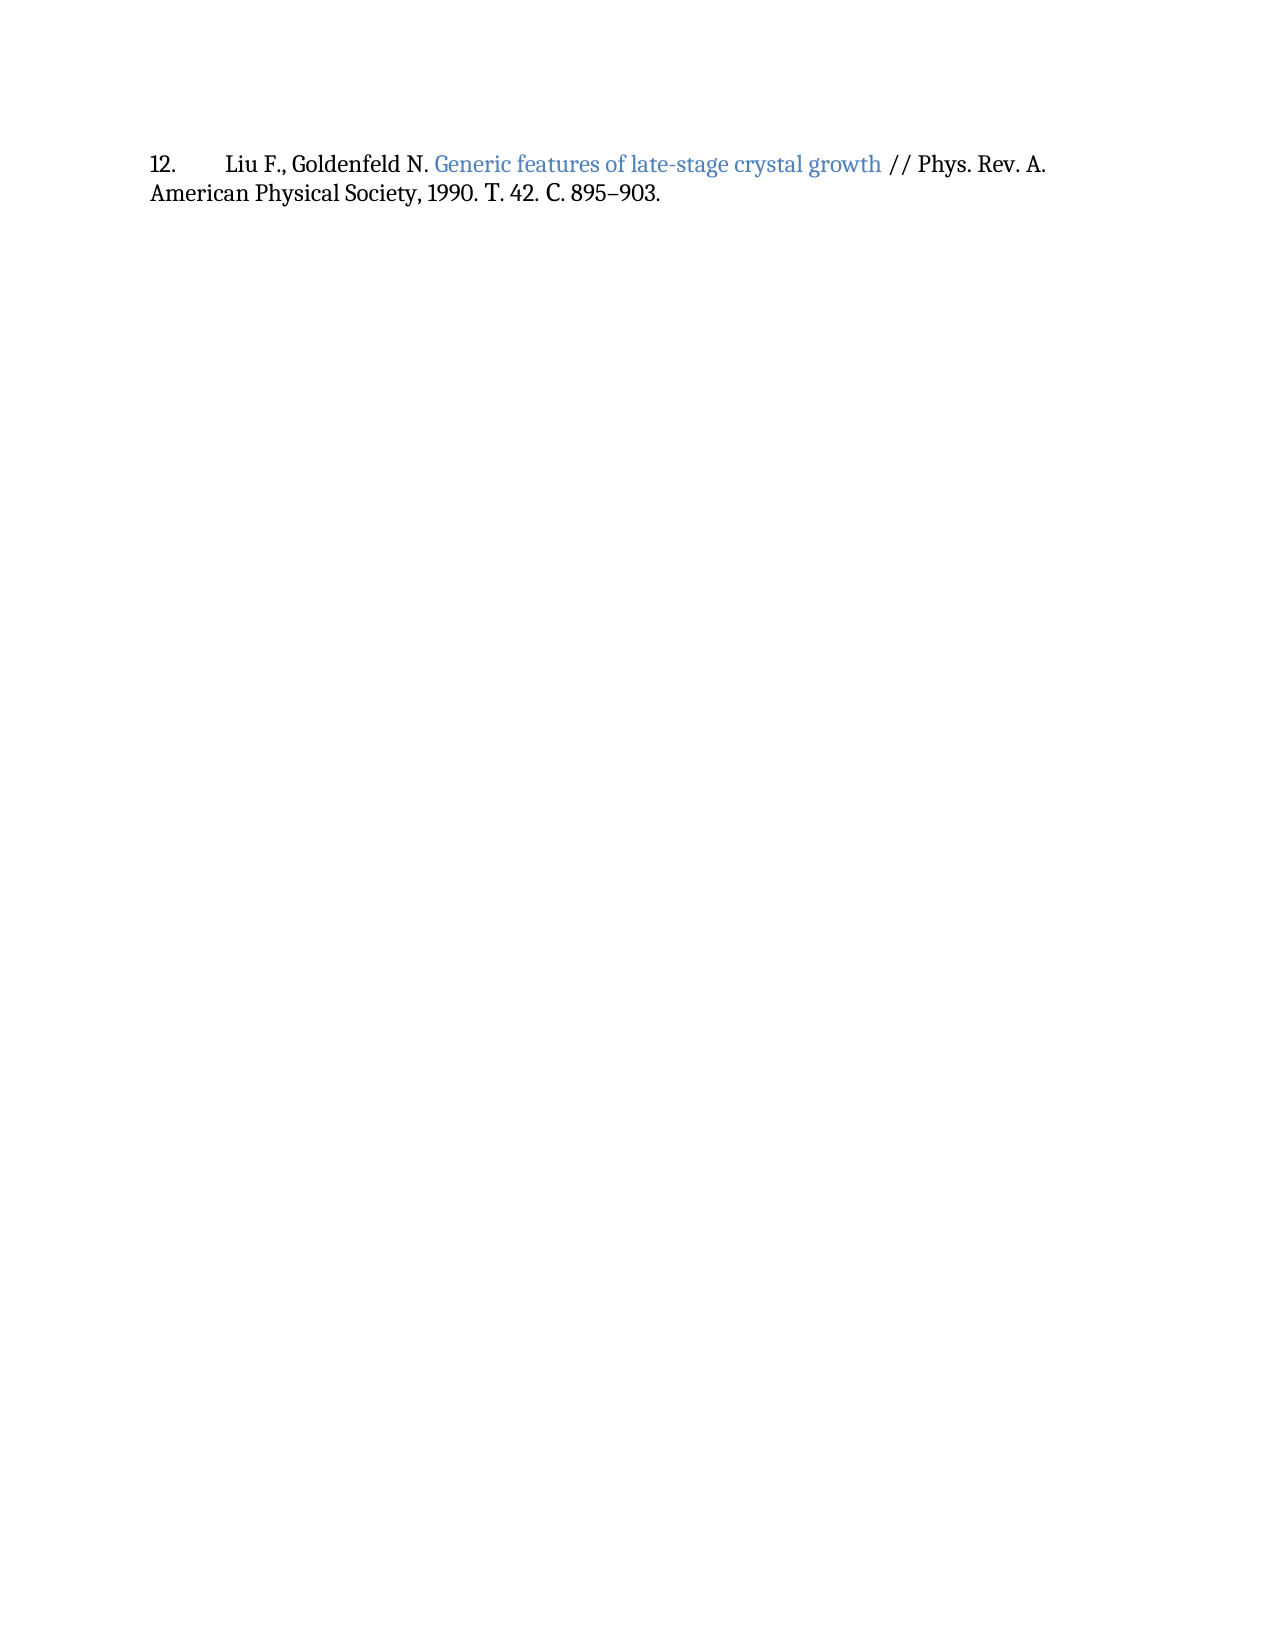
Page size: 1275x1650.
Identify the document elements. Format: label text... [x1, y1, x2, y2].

text 12. Liu F., Goldenfeld N. Generic features of late-stage crystal growth // Phys. Rev. A. American Physical Society, 1990. Т. 42. С. 895–903. [150, 150, 1125, 207]
